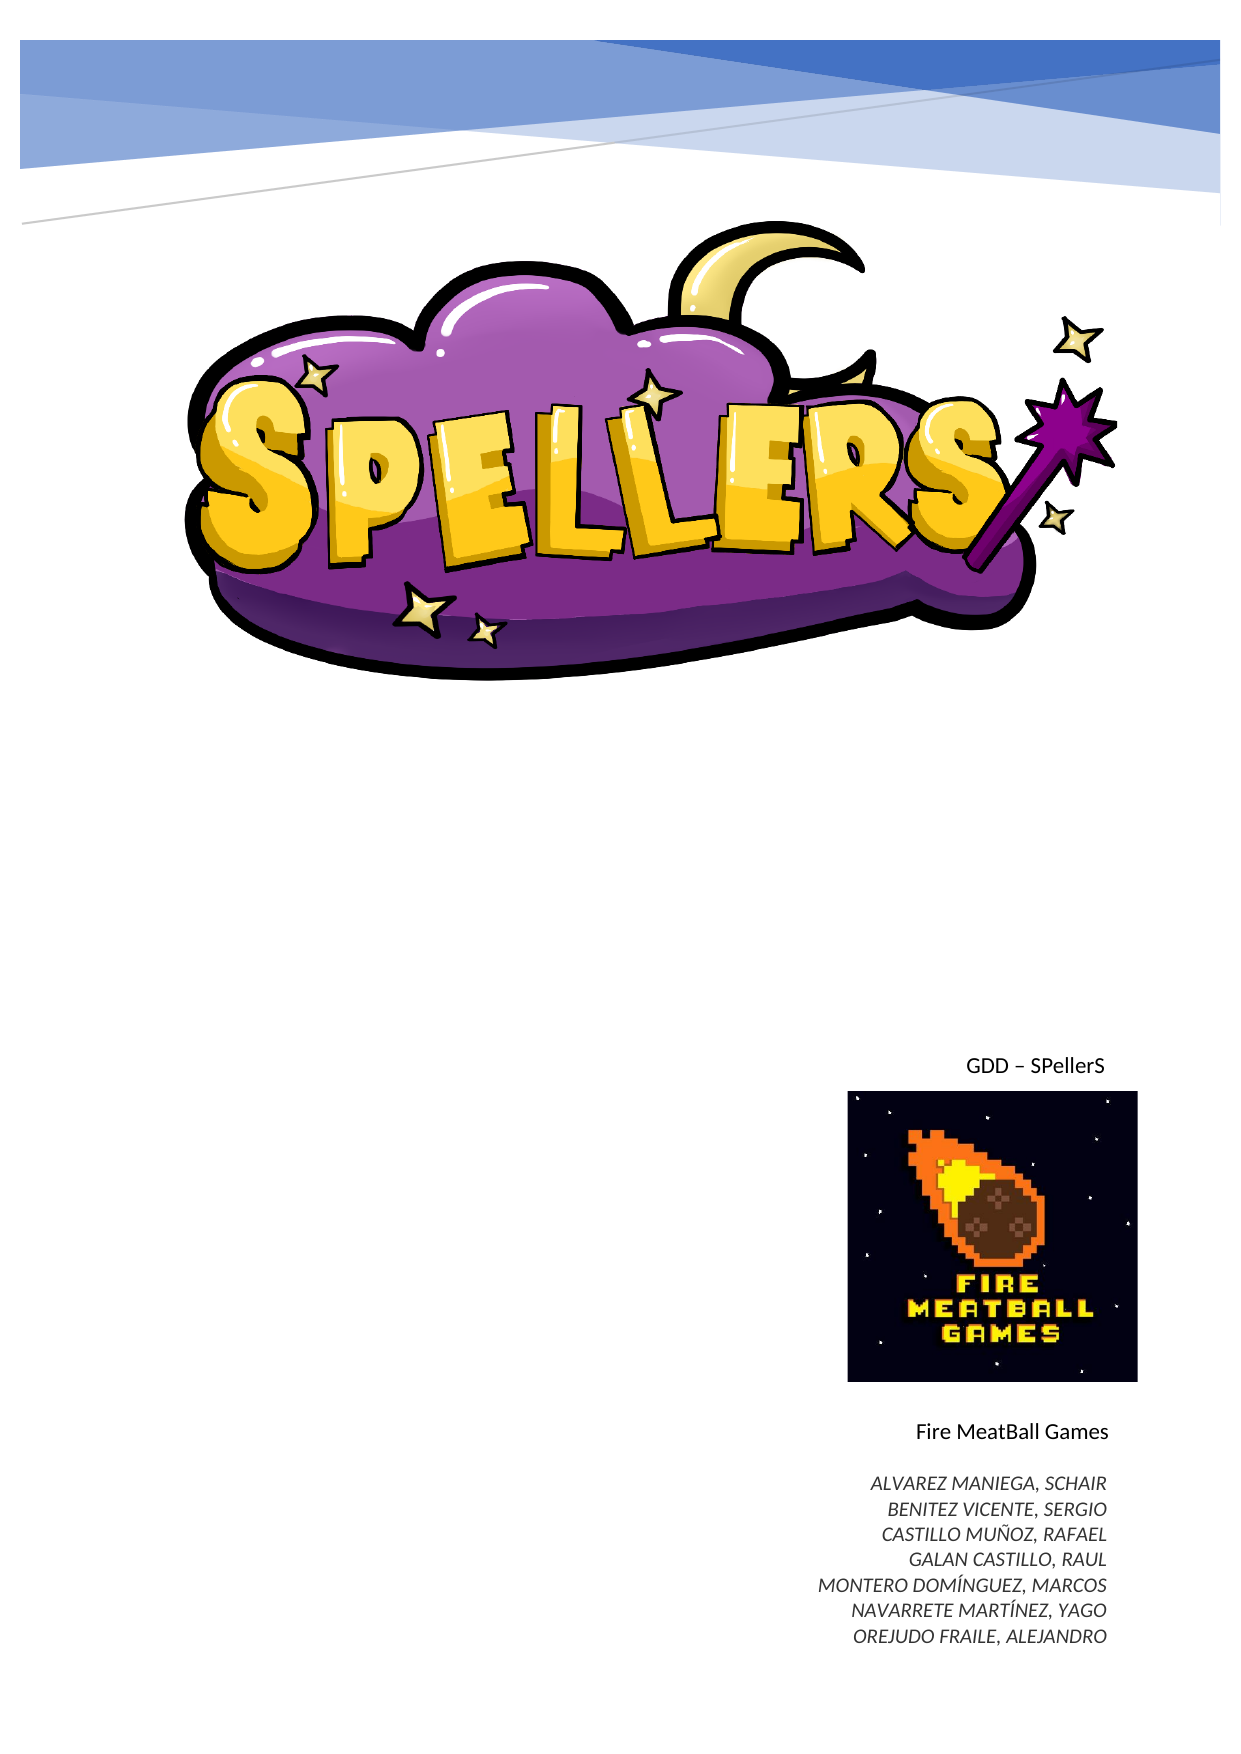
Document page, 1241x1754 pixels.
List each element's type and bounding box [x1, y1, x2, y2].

picture [20, 40, 1221, 684]
picture [847, 1091, 1138, 1382]
